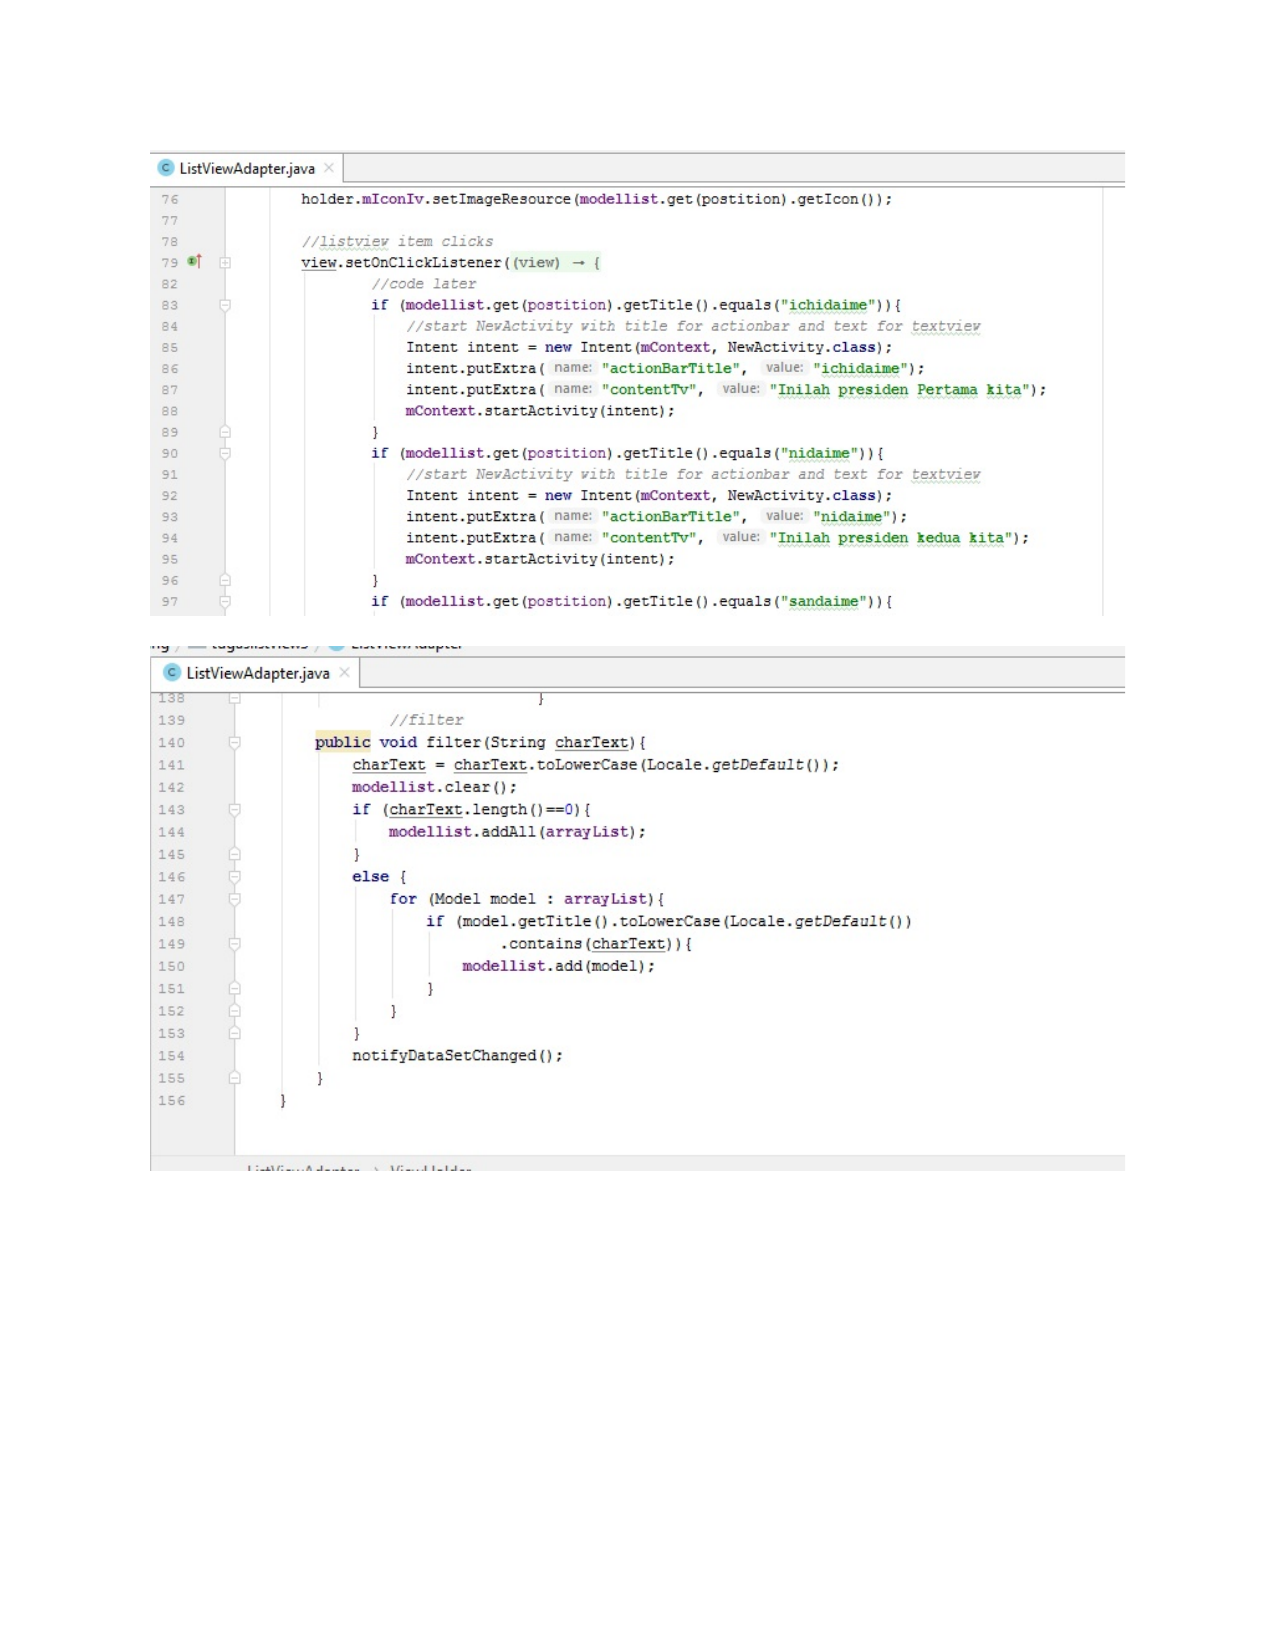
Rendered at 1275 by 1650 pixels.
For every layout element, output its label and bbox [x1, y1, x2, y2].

picture [150, 150, 1125, 616]
picture [150, 646, 1125, 1171]
